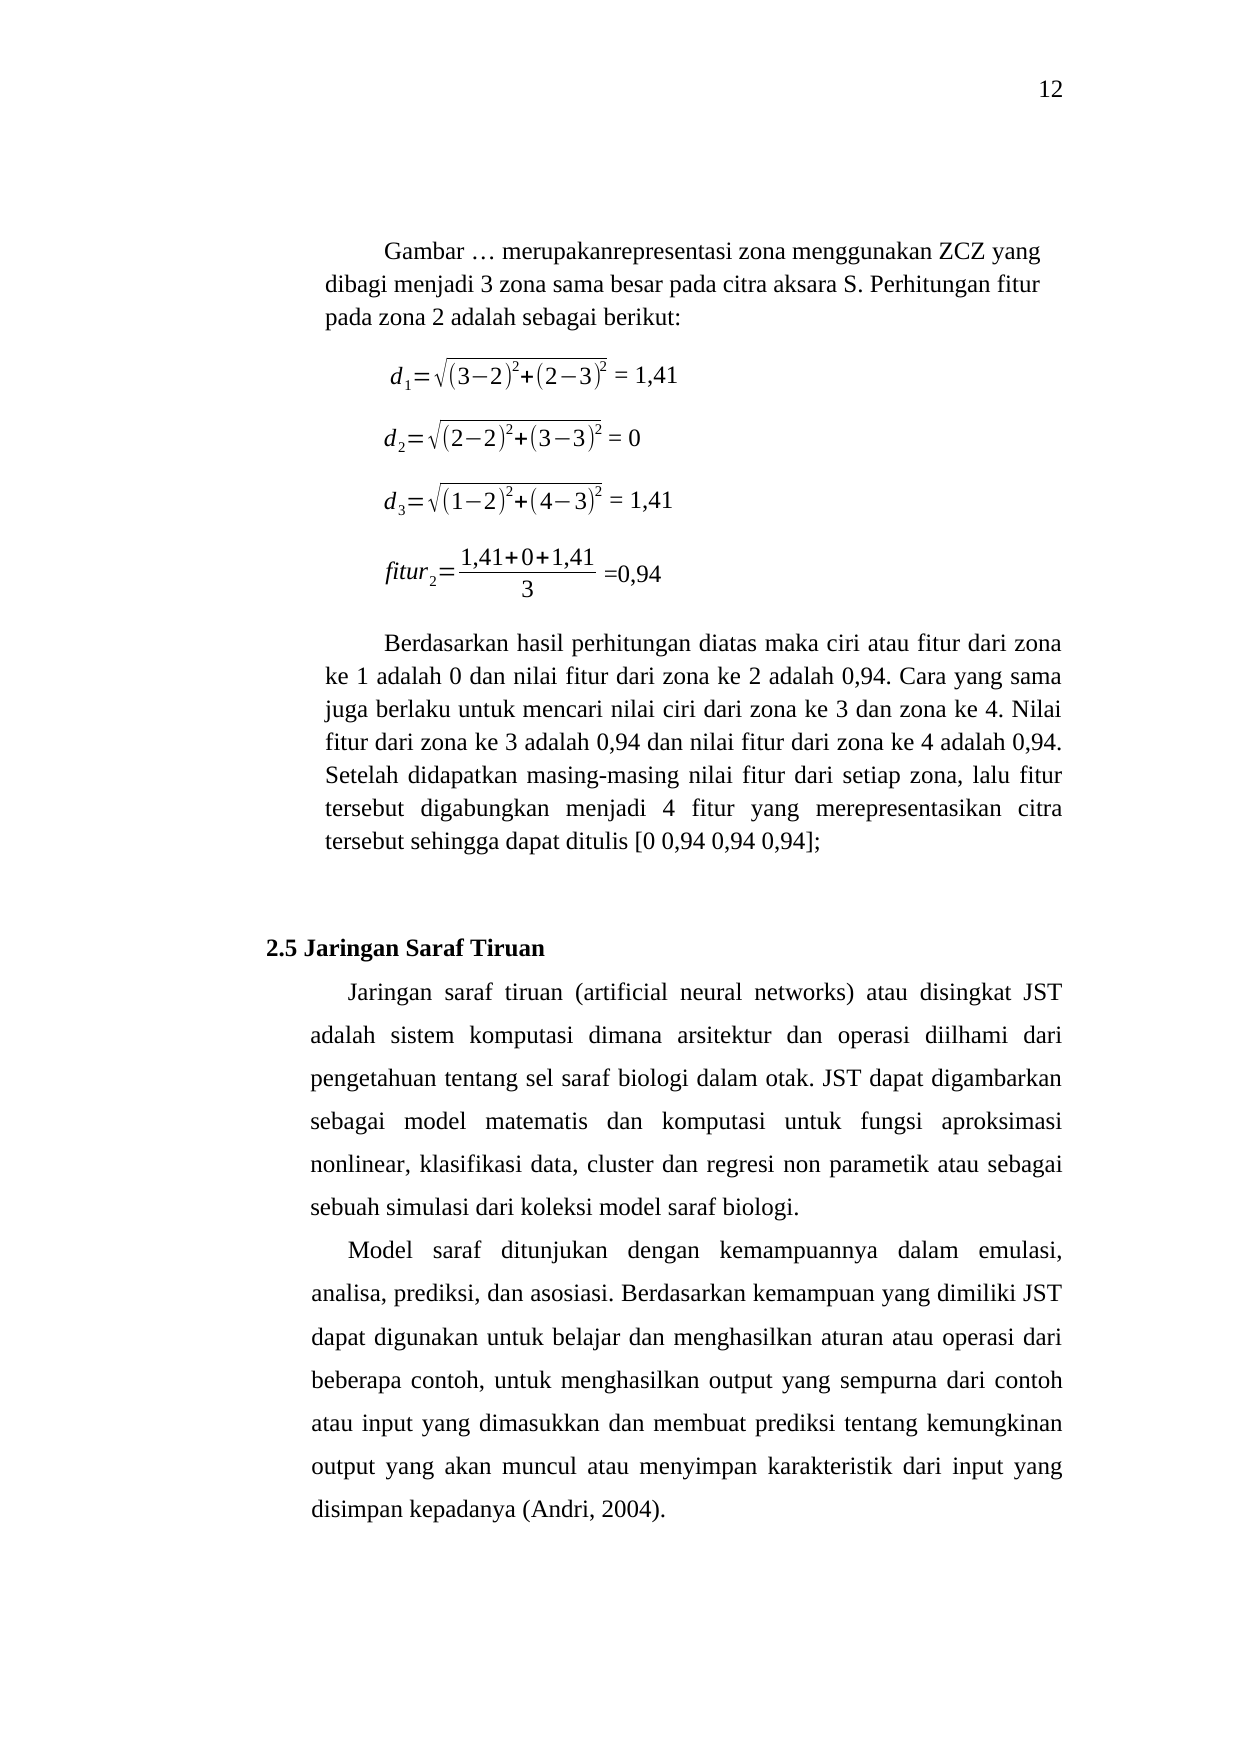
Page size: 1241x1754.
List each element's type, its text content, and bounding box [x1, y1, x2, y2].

text Berdasarkan hasil perhitungan diatas maka ciri atau fitur dari zona ke 1 adalah 0 dan nilai fitur dari zona ke 2 adalah 0,94. Cara yang sama juga berlaku untuk mencari nilai ciri dari zona ke 3 dan zona ke 4. Nilai fitur dari zona ke 3 adalah 0,94 dan nilai fitur dari zona ke 4 adalah 0,94. Setelah didapatkan masing-masing nilai fitur dari setiap zona, lalu fitur tersebut digabungkan menjadi 4 fitur yang merepresentasikan citra tersebut sehingga dapat ditulis [0 0,94 0,94 0,94]; [325, 628, 1063, 854]
text =0,94 [325, 544, 1063, 603]
list Model saraf ditunjukan dengan kemampuannya dalam emulasi, analisa, prediksi, dan asosiasi. Berdasarkan kemampuan yang dimiliki JST dapat digunakan untuk belajar dan menghasilkan aturan atau operasi dari beberapa contoh, untuk menghasilkan output yang sempurna dari contoh atau input yang dimasukkan dan membuat prediksi tentang kemungkinan output yang akan muncul atau menyimpan karakteristik dari input yang disimpan kepadanya (Andri, 2004). [311, 1235, 1063, 1523]
subtitle 2.5 Jaringan Saraf Tiruan [236, 933, 1063, 962]
text = 0 [325, 419, 1063, 456]
text = 1,41 [325, 481, 1063, 518]
text = 1,41 [325, 356, 1063, 393]
text Gambar … merupakanrepresentasi zona menggunakan ZCZ yang dibagi menjadi 3 zona sama besar pada citra aksara S. Perhitungan fitur pada zona 2 adalah sebagai berikut: [325, 236, 1063, 331]
list Jaringan saraf tiruan (artificial neural networks) atau disingkat JST adalah sistem komputasi dimana arsitektur dan operasi diilhami dari pengetahuan tentang sel saraf biologi dalam otak. JST dapat digambarkan sebagai model matematis dan komputasi untuk fungsi aproksimasi nonlinear, klasifikasi data, cluster dan regresi non parametik atau sebagai sebuah simulasi dari koleksi model saraf biologi. [310, 977, 1063, 1221]
